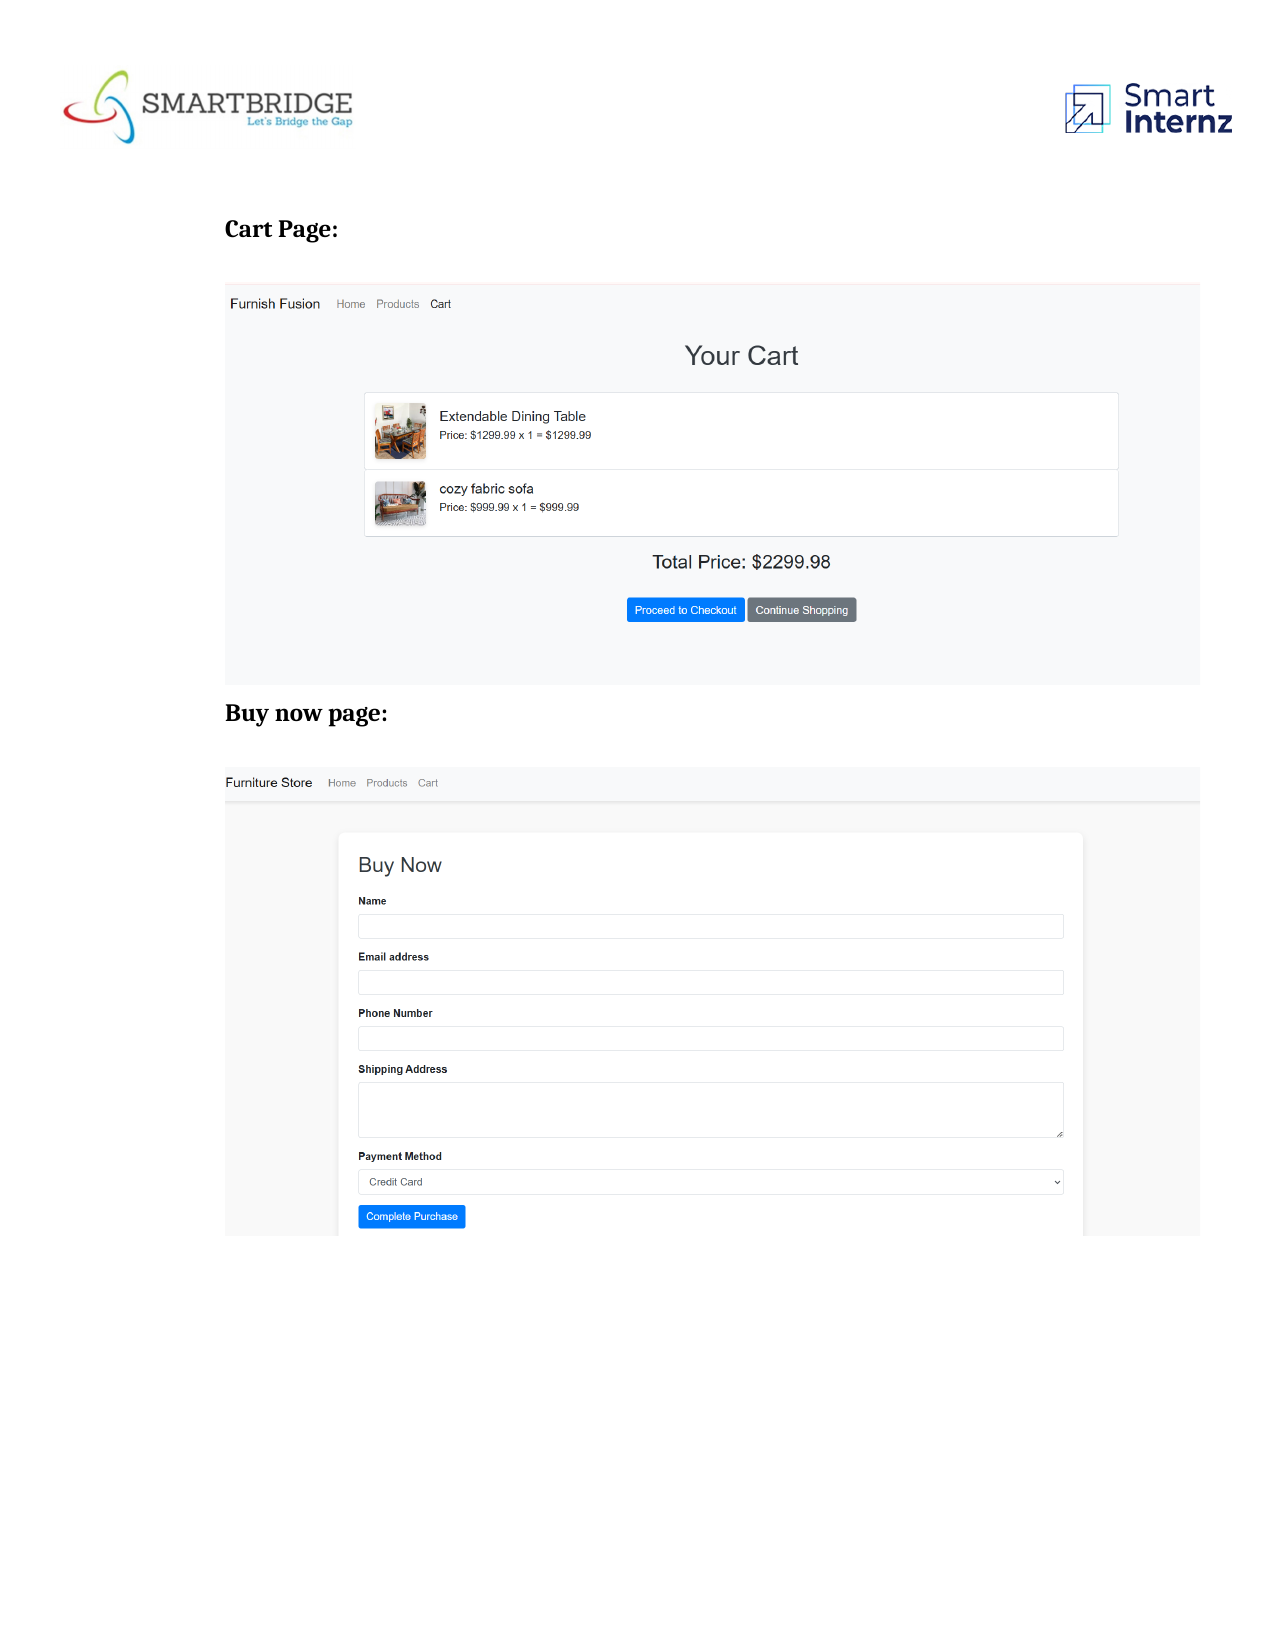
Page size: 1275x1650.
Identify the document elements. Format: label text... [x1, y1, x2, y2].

picture [225, 767, 1200, 1236]
text Cart Page: [225, 214, 1125, 243]
picture [1060, 83, 1237, 133]
picture [225, 282, 1200, 685]
picture [60, 65, 357, 149]
text Buy now page: [225, 685, 1125, 728]
